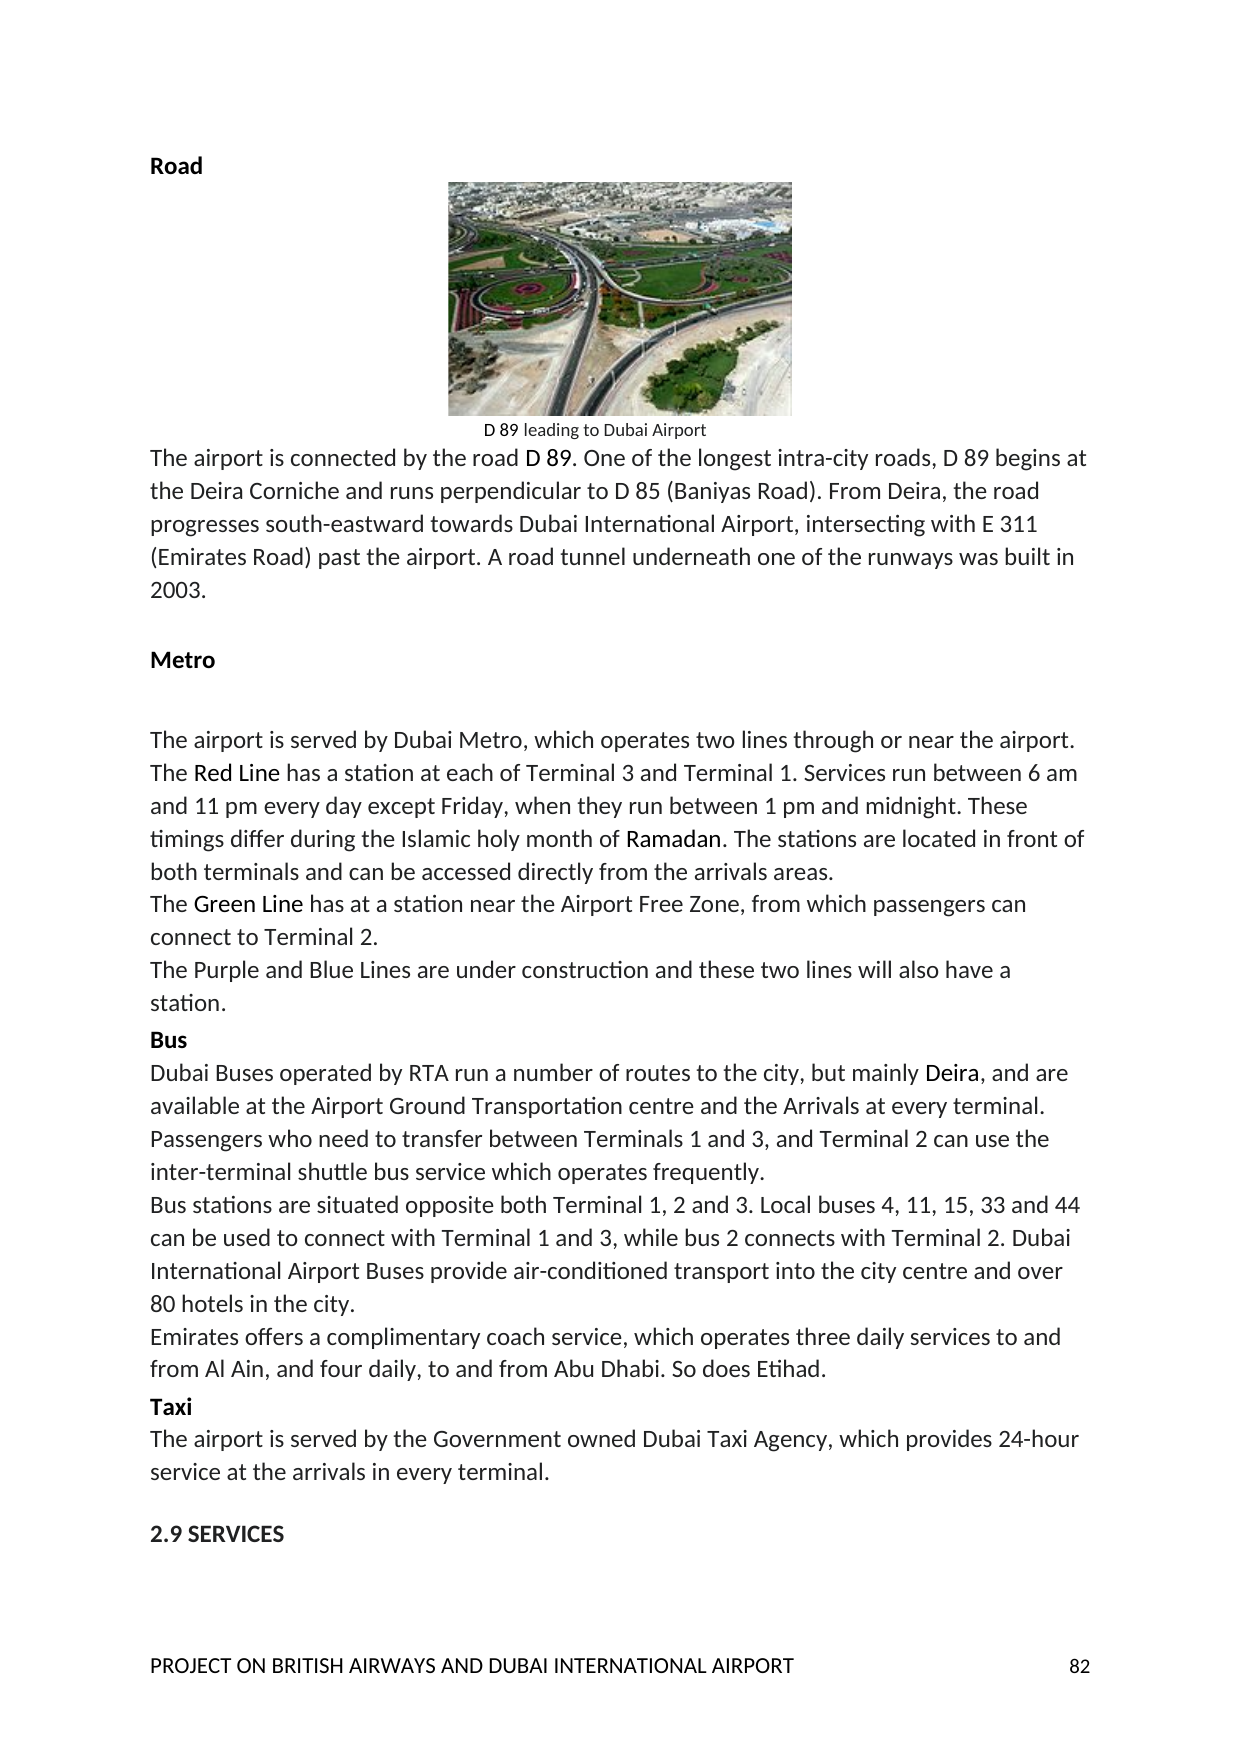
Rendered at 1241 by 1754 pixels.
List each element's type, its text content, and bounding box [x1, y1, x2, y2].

text Bus stations are situated opposite both Terminal 1, 2 and 3. Local buses 4, 11, 15, 33 and 44 can be used to connect with Terminal 1 and 3, while bus 2 connects with Terminal 2. Dubai International Airport Buses provide air-conditioned transport into the city centre and over 80 hotels in the city. [150, 1189, 1090, 1318]
text The airport is served by the Government owned Dubai Taxi Agency, which provides 24-hour service at the arrivals in every terminal. [150, 1424, 1090, 1487]
picture [448, 182, 792, 416]
text Passengers who need to transfer between Terminals 1 and 3, and Terminal 2 can use the inter-terminal shuttle bus service which operates frequently. [150, 1123, 1090, 1187]
text The Green Line has at a station near the Airport Free Zone, from which passengers can connect to Terminal 2. [150, 889, 1090, 952]
subtitle Road [150, 150, 1090, 181]
subtitle Bus [150, 1024, 1090, 1055]
text The airport is connected by the road D 89. One of the longest intra-city roads, D 89 begins at the Deira Corniche and runs perpendicular to D 85 (Baniyas Road). From Deira, the road progresses south-eastward towards Dubai International Airport, intersecting with E 311 (Emirates Road) past the airport. A road tunnel underneath one of the runways was built in 2003. [150, 443, 1090, 605]
text Dubai Buses operated by RTA run a number of routes to the city, but mainly Deira, and are available at the Airport Ground Transportation centre and the Arrivals at every terminal. [150, 1057, 1090, 1121]
text 2.9 SERVICES [150, 1518, 1090, 1549]
text The Purple and Blue Lines are under construction and these two lines will also have a station. [150, 954, 1090, 1018]
subtitle Taxi [150, 1391, 1090, 1421]
text Emirates offers a complimentary coach service, which operates three daily services to and from Al Ain, and four daily, to and from Abu Dhabi. So does Etihad. [150, 1321, 1090, 1384]
subtitle Metro [150, 644, 1090, 675]
text D 89 leading to Dubai Airport [150, 418, 1090, 441]
text The airport is served by Dubai Metro, which operates two lines through or near the airport. The Red Line has a station at each of Terminal 3 and Terminal 1. Services run between 6 am and 11 pm every day except Friday, when they run between 1 pm and midnight. These timings differ during the Islamic holy month of Ramadan. The stations are located in front of both terminals and can be accessed directly from the arrivals areas. [150, 724, 1090, 886]
